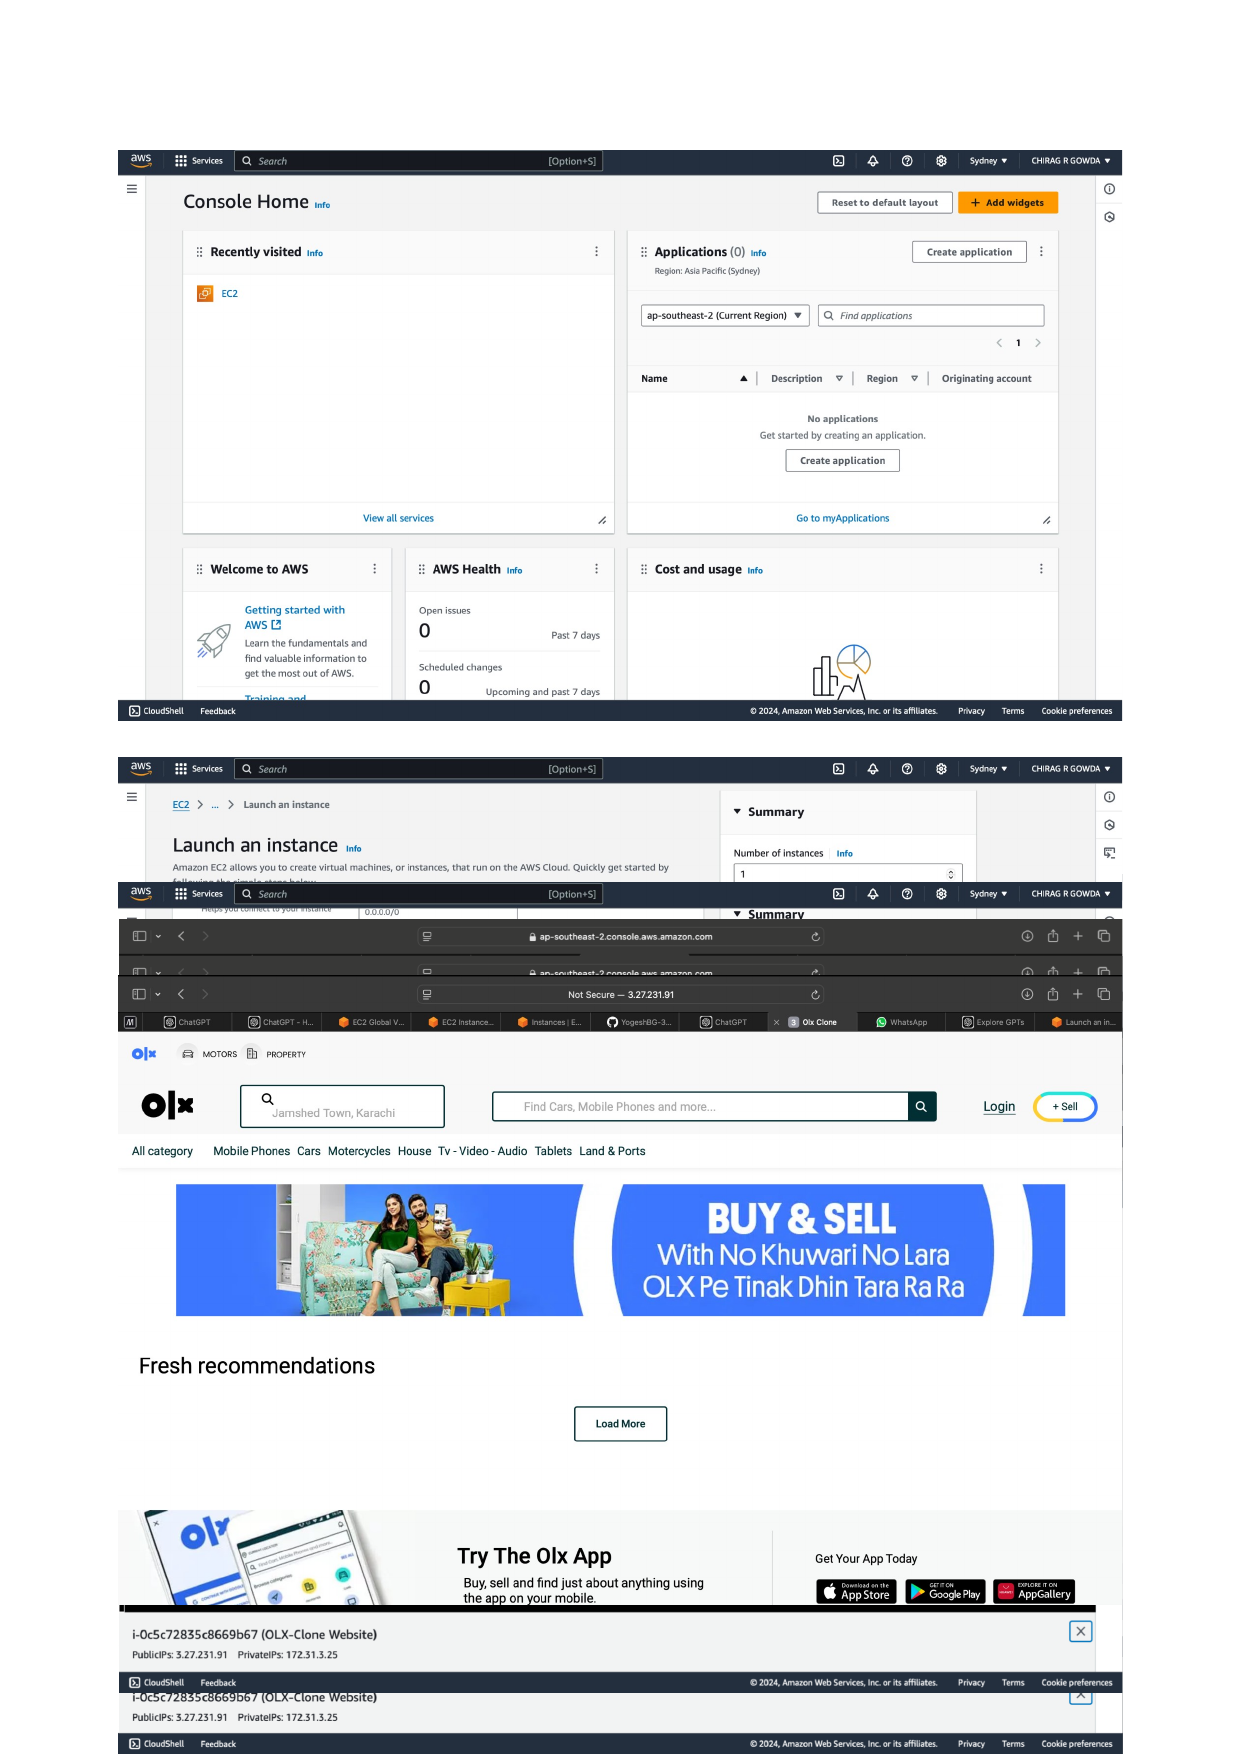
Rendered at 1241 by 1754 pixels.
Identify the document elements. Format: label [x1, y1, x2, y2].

picture [118, 757, 1123, 1754]
picture [118, 150, 1123, 721]
